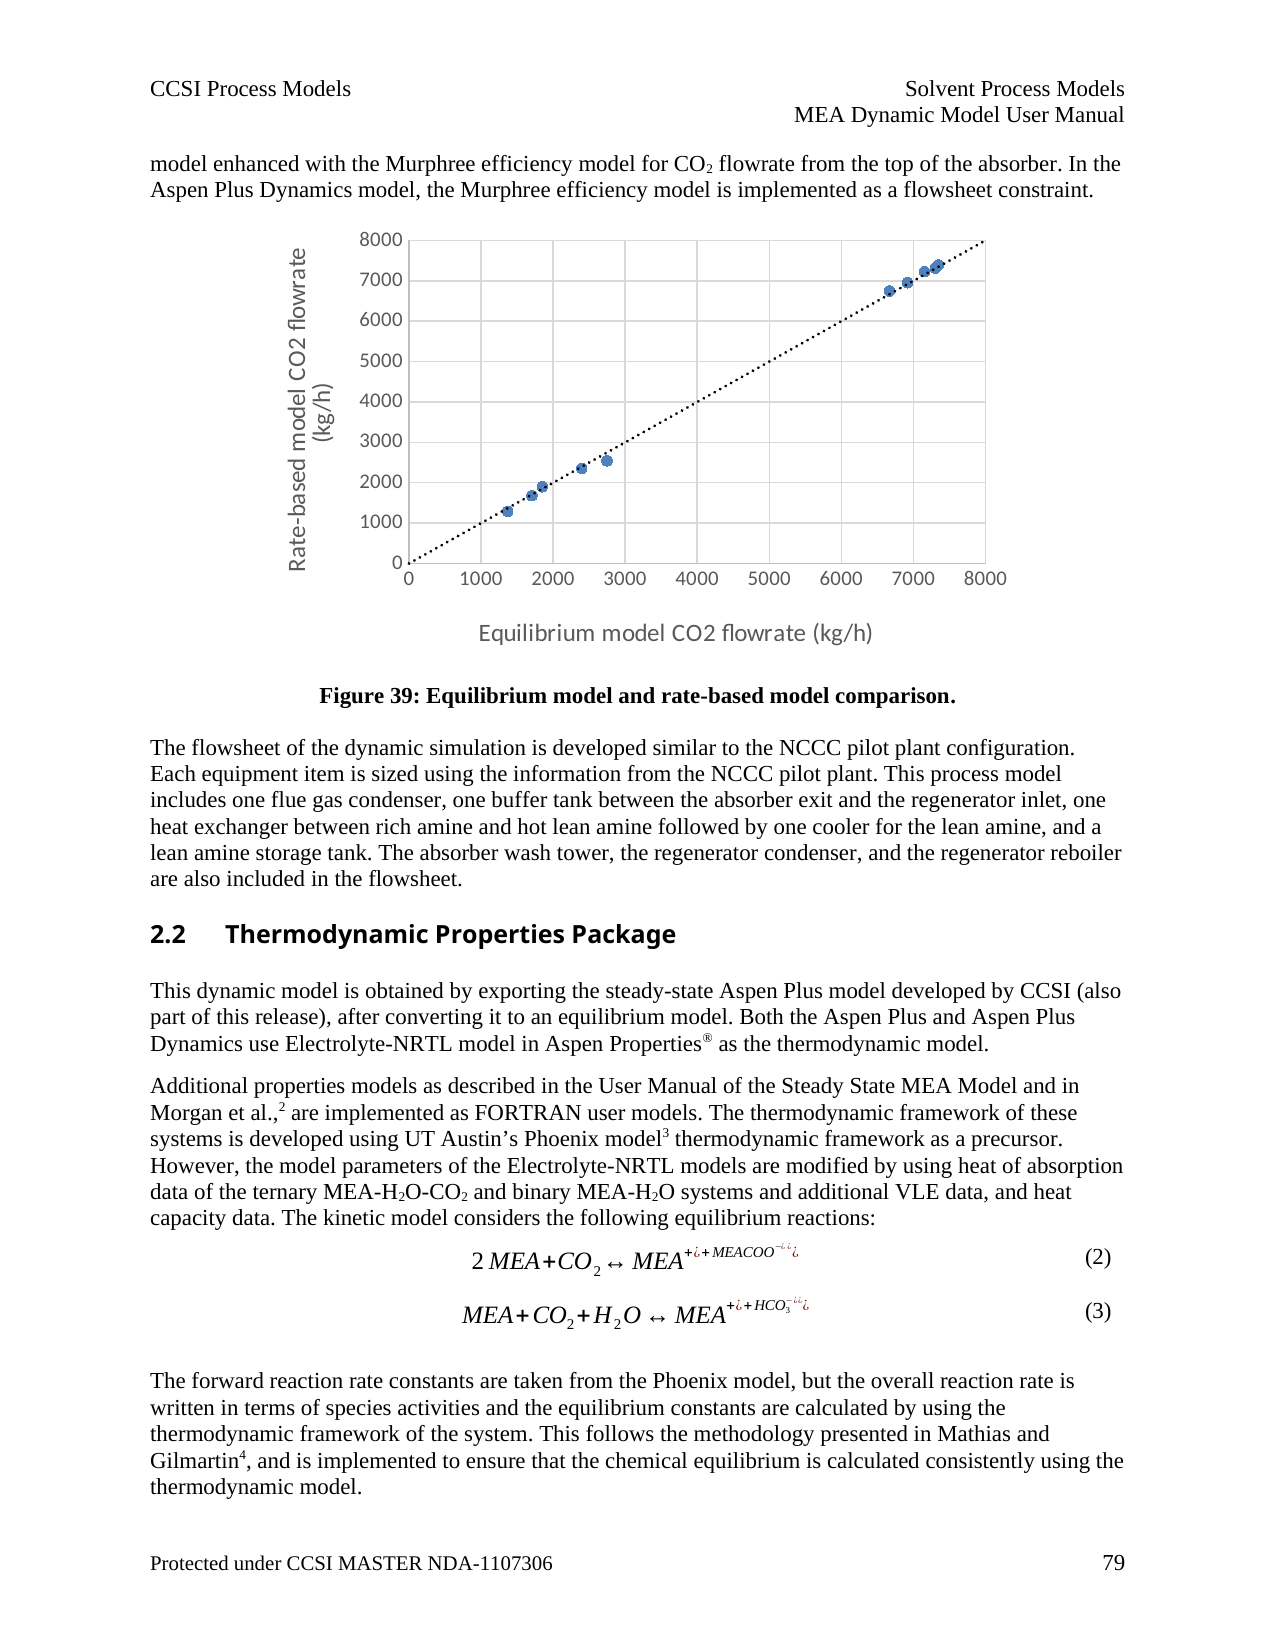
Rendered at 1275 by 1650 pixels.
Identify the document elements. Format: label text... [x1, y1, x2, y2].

text The flowsheet of the dynamic simulation is developed similar to the NCCC pilot plant configuration. Each equipment item is sized using the information from the NCCC pilot plant. This process model includes one flue gas condenser, one buffer tank between the absorber exit and the regenerator inlet, one heat exchanger between rich amine and hot lean amine followed by one cooler for the lean amine, and a lean amine storage tank. The absorber wash tower, the regenerator condenser, and the regenerator reboiler are also included in the flowsheet. [150, 734, 1125, 892]
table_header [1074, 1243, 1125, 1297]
text The forward reaction rate constants are taken from the Phoenix model, but the overall reaction rate is written in terms of species activities and the equilibrium constants are calculated by using the thermodynamic framework of the system. This follows the methodology presented in Mathias and Gilmartin4, and is implemented to ensure that the chemical equilibrium is calculated consistently using the thermodynamic model. [150, 1368, 1125, 1499]
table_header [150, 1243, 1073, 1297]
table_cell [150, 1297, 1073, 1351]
subtitle Thermodynamic Properties Package [150, 917, 1125, 951]
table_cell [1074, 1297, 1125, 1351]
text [150, 150, 1125, 203]
text Additional properties models as described in the User Manual of the Steady State MEA Model and in Morgan et al.,2 are implemented as FORTRAN user models. The thermodynamic framework of these systems is developed using UT Austin’s Phoenix model3 thermodynamic framework as a precursor. However, the model parameters of the Electrolyte-NRTL models are modified by using heat of absorption data of the ternary MEA-H2O-CO2 and binary MEA-H2O systems and additional VLE data, and heat capacity data. The kinetic model considers the following equilibrium reactions: [150, 1073, 1125, 1231]
text This dynamic model is obtained by exporting the steady-state Aspen Plus model developed by CCSI (also part of this release), after converting it to an equilibrium model. Both the Aspen Plus and Aspen Plus Dynamics use Electrolyte-NRTL model in Aspen Properties® as the thermodynamic model. [150, 977, 1125, 1056]
